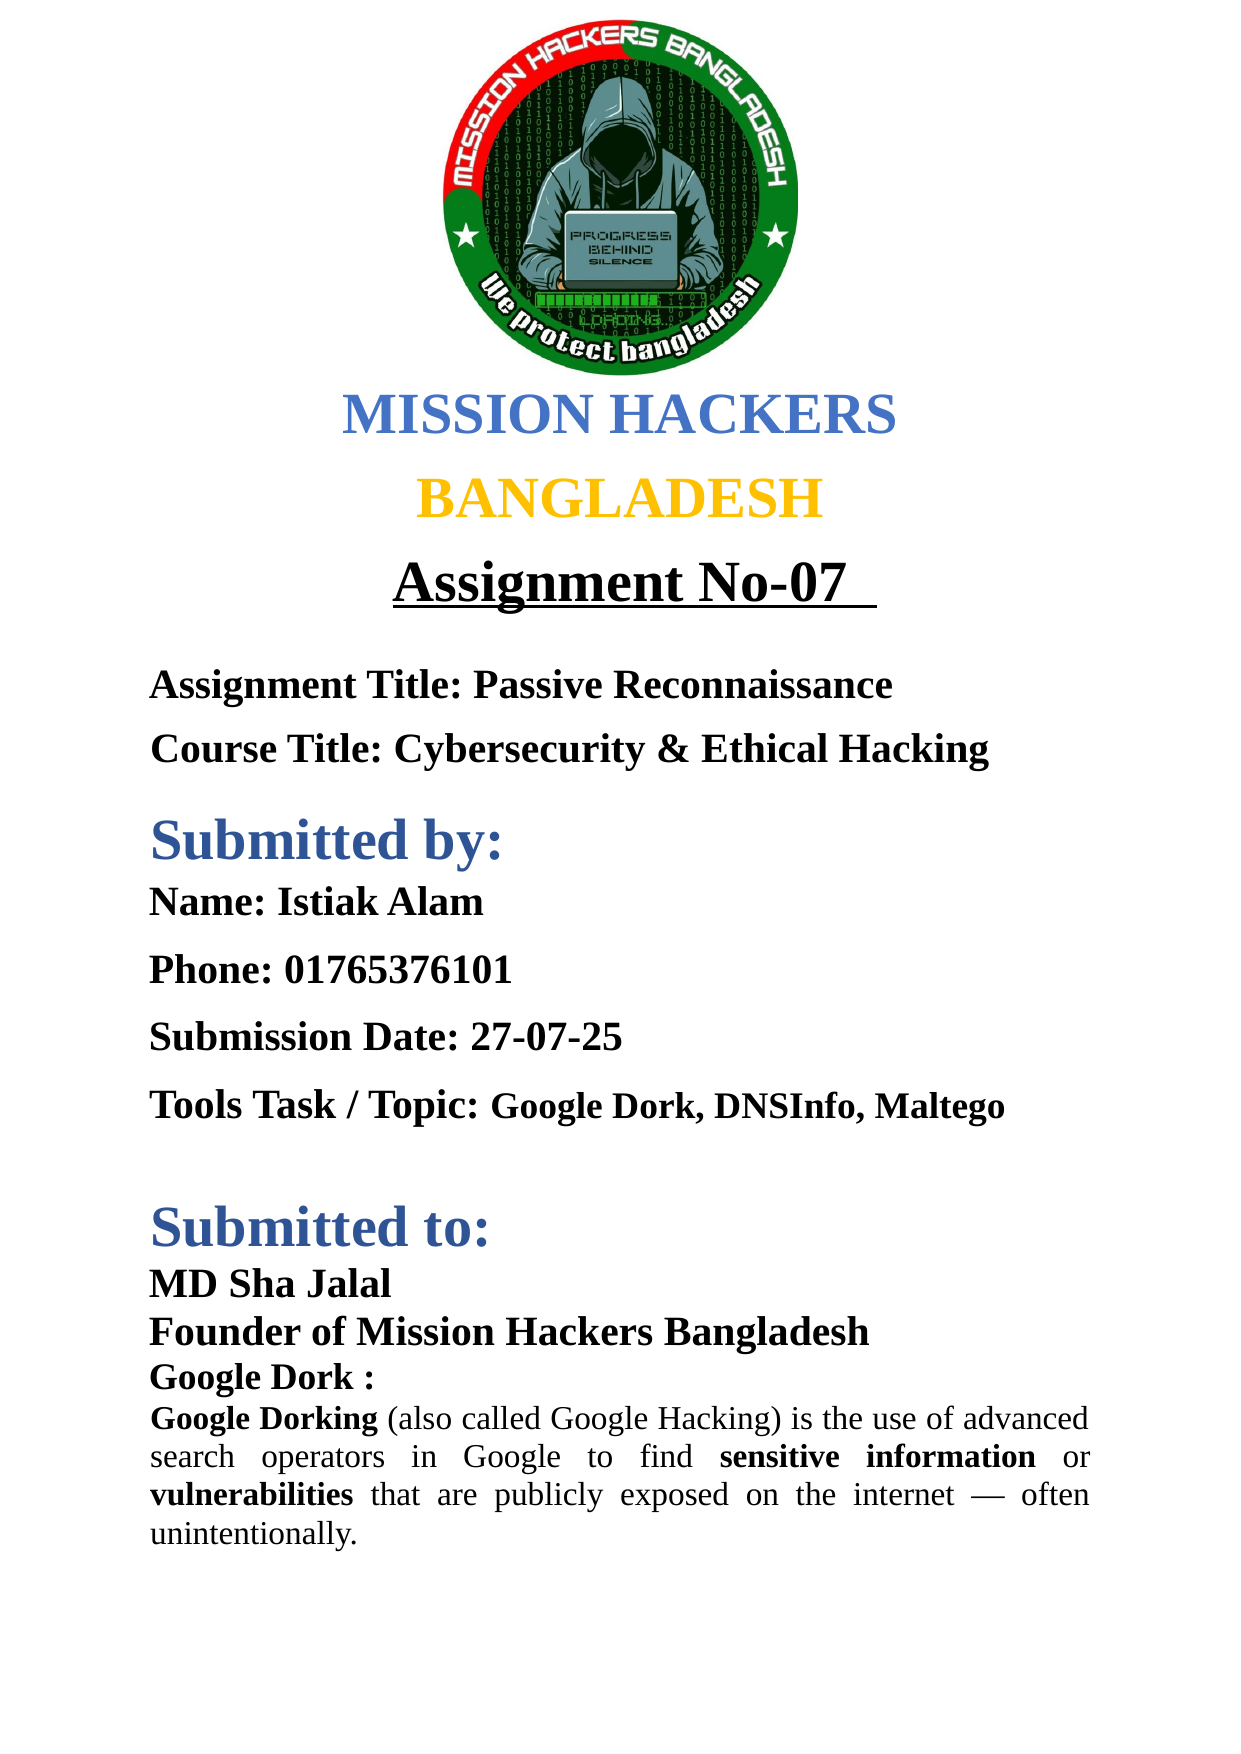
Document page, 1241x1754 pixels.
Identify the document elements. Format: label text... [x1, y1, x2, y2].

text Course Title: Cybersecurity & Ethical Hacking [150, 724, 1090, 772]
text Google Dorking (also called Google Hacking) is the use of advanced search operators in Google to find sensitive information or vulnerabilities that are publicly exposed on the internet — often unintentionally. [150, 1398, 1090, 1551]
text Submission Date: 27-07-25 [148, 1012, 1090, 1060]
text Google Dork : [148, 1355, 1090, 1398]
text Assignment No-07 [150, 547, 1090, 614]
text Submitted by: [150, 805, 1090, 872]
text MD Sha Jalal [148, 1259, 1090, 1307]
text MISSION HACKERS [150, 379, 1090, 446]
text Name: Istiak Alam [148, 877, 1090, 925]
text Assignment Title: Passive Reconnaissance [148, 659, 1090, 707]
text Phone: 01765376101 [148, 944, 1090, 992]
text Founder of Mission Hackers Bangladesh [148, 1307, 1090, 1355]
text Submitted to: [150, 1192, 1090, 1259]
picture [442, 19, 798, 376]
text BANGLADESH [150, 463, 1090, 530]
text Tools Task / Topic: Google Dork, DNSInfo, Maltego [149, 1079, 1090, 1127]
